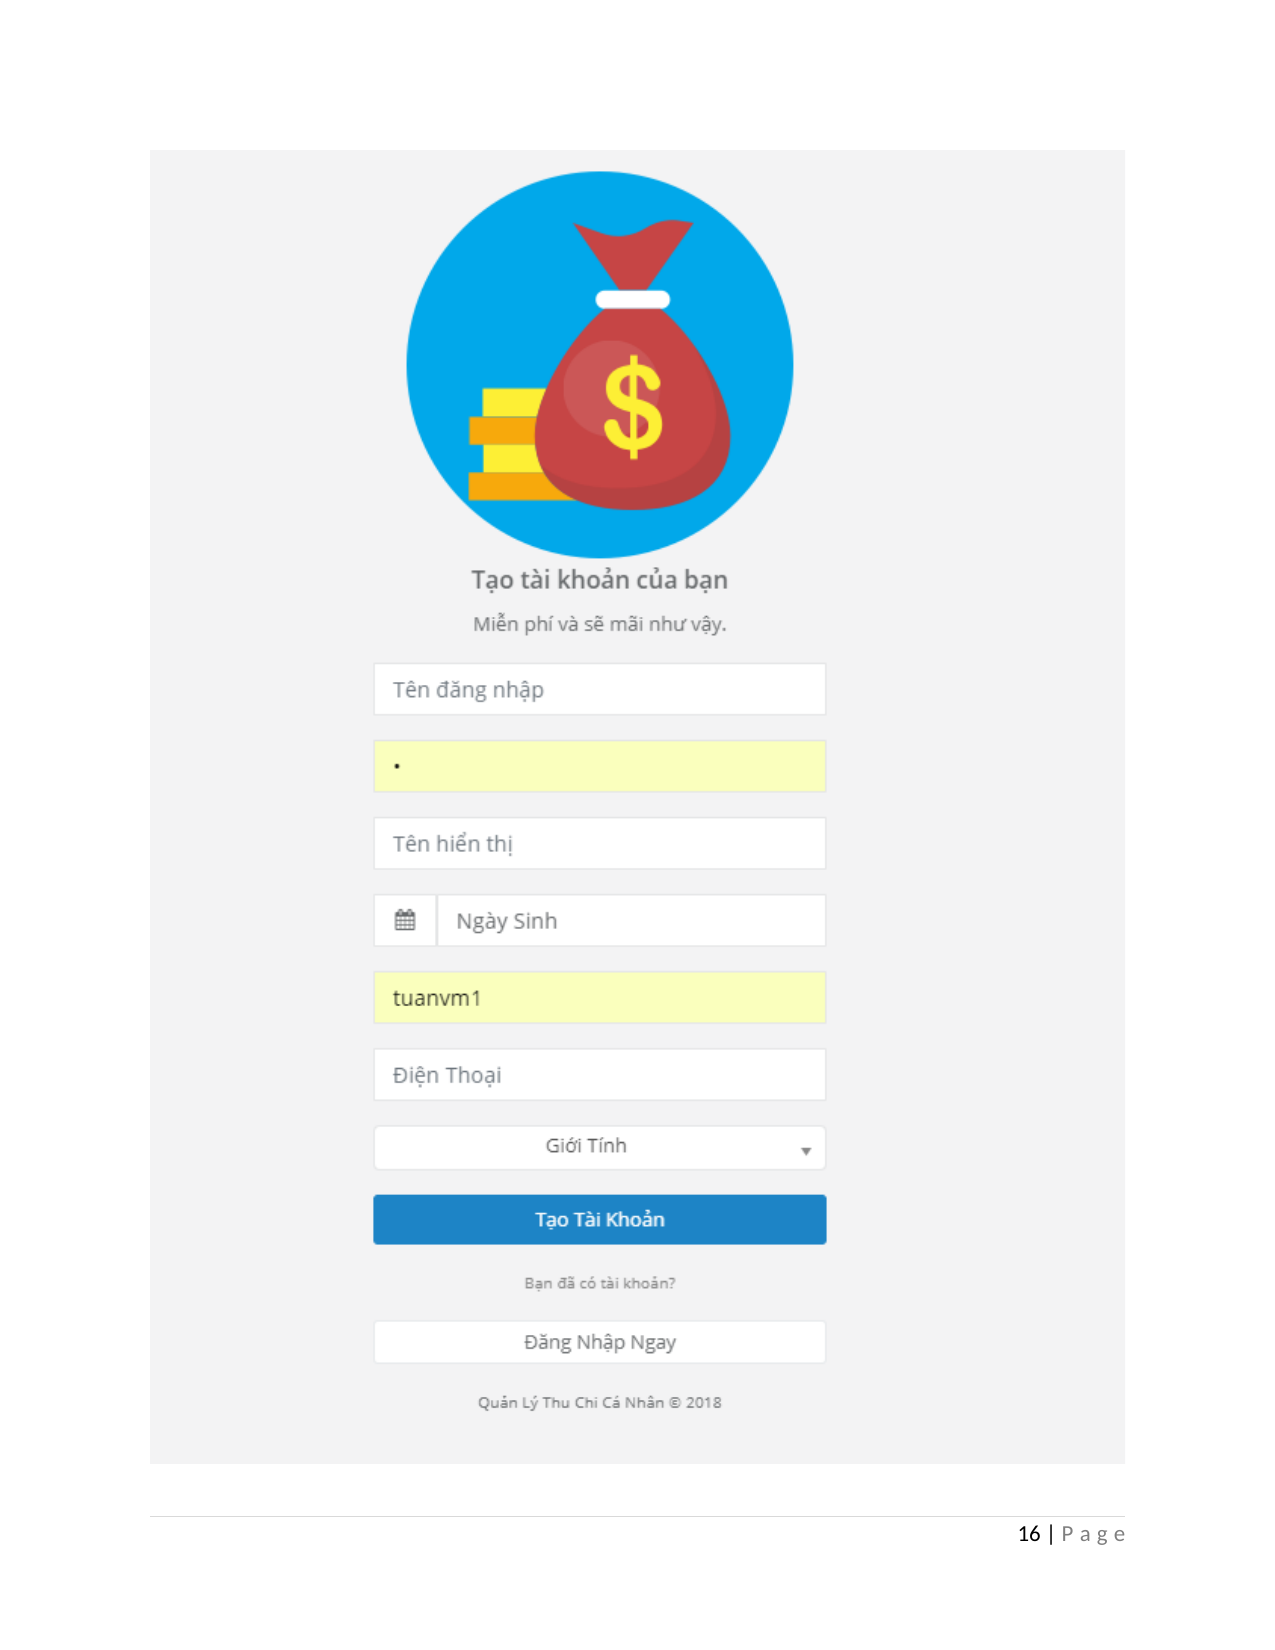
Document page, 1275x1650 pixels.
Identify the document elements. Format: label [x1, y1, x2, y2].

picture [150, 150, 1125, 1464]
